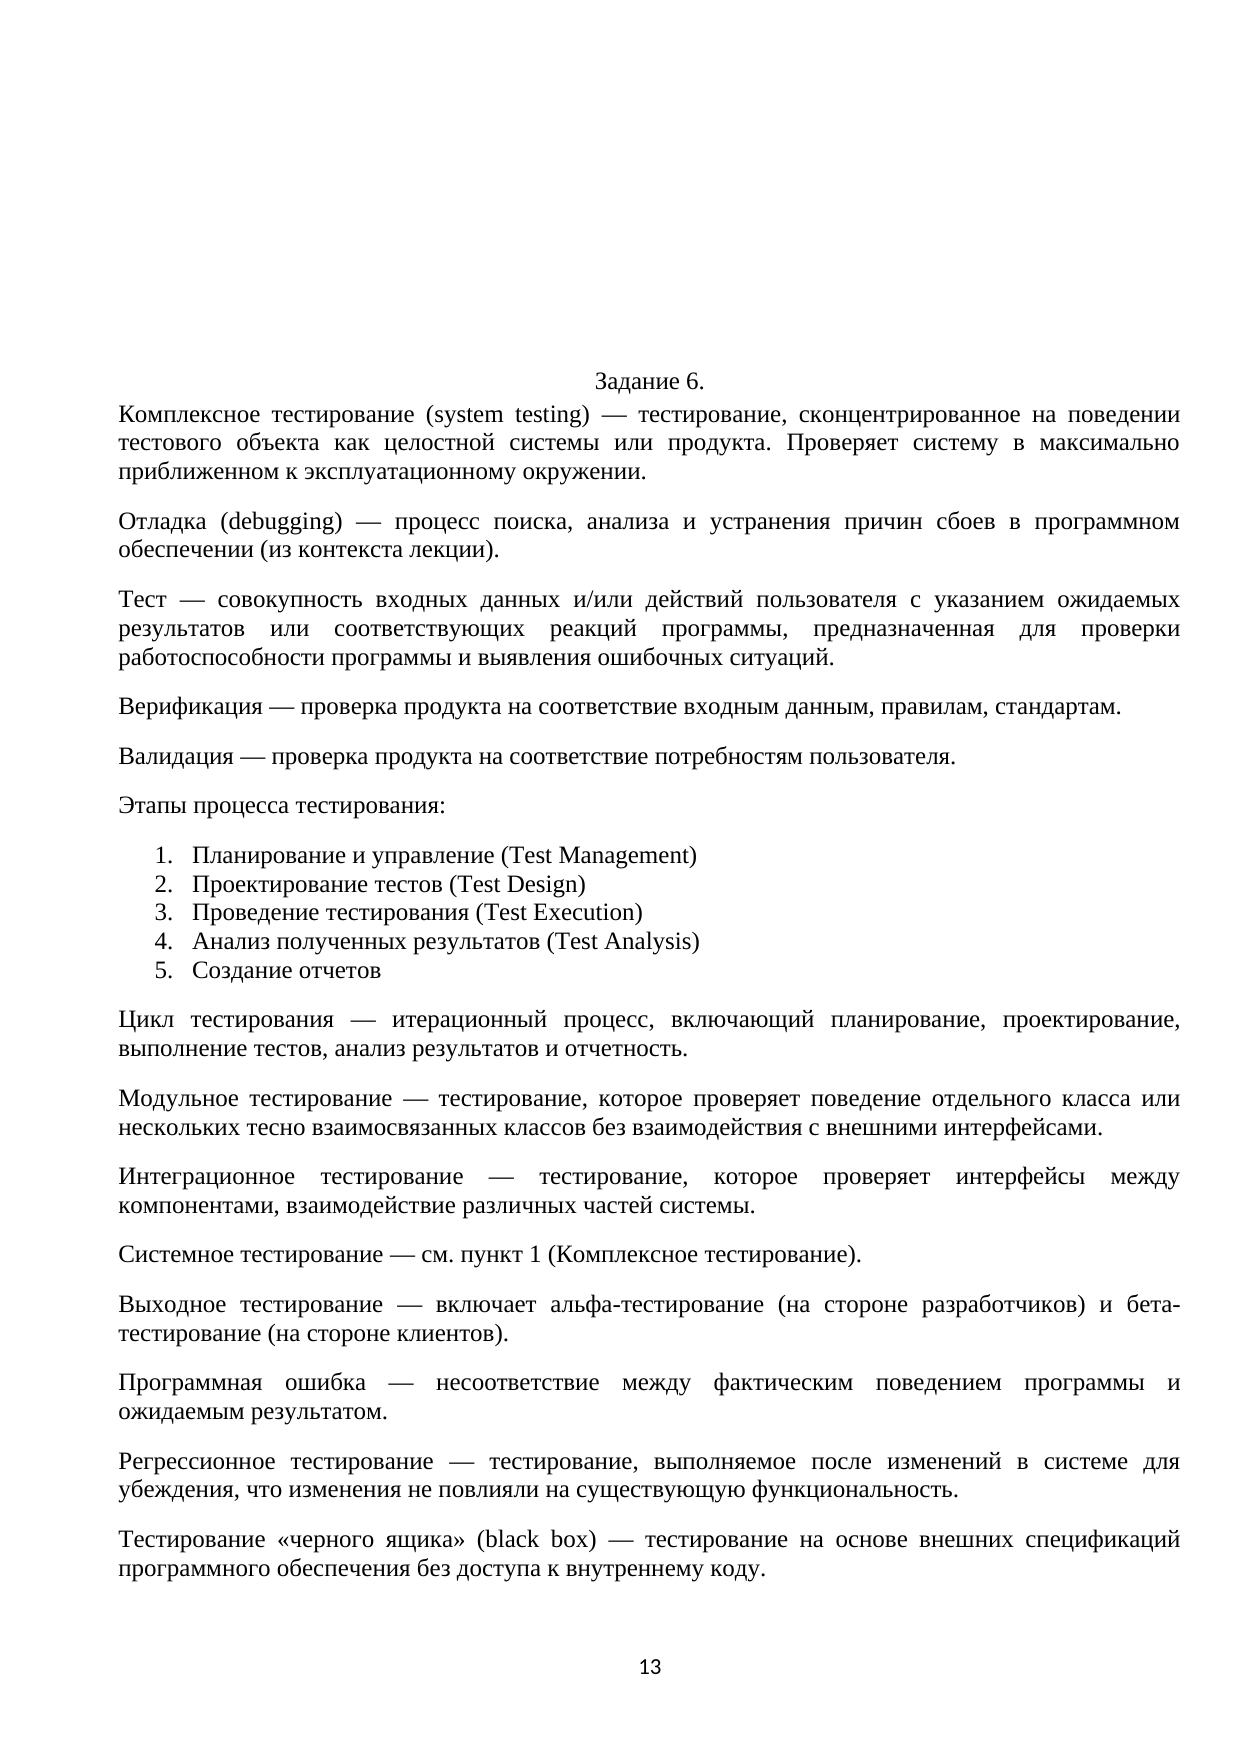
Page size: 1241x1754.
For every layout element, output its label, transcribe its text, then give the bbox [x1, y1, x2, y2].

text Отладка (debugging) — процесс поиска, анализа и устранения причин сбоев в программном обеспечении (из контекста лекции). [118, 506, 1181, 563]
text Выходное тестирование — включает альфа-тестирование (на стороне разработчиков) и бета-тестирование (на стороне клиентов). [118, 1289, 1181, 1347]
text Регрессионное тестирование — тестирование, выполняемое после изменений в системе для убеждения, что изменения не повлияли на существующую функциональность. [118, 1446, 1181, 1503]
text Этапы процесса тестирования: [118, 790, 1181, 819]
text Верификация — проверка продукта на соответствие входным данным, правилам, стандартам. [118, 691, 1181, 720]
list Создание отчетов [154, 955, 1181, 984]
text Комплексное тестирование (system testing) — тестирование, сконцентрированное на поведении тестового объекта как целостной системы или продукта. Проверяет систему в максимально приближенном к эксплуатационному окружении. [118, 399, 1181, 485]
list Планирование и управление (Test Management) [154, 840, 1181, 869]
list Проведение тестирования (Test Execution) [154, 897, 1181, 926]
text Валидация — проверка продукта на соответствие потребностям пользователя. [118, 741, 1181, 769]
list Проектирование тестов (Test Design) [154, 869, 1181, 897]
subtitle Задание 6. [118, 366, 1181, 394]
text Тест — совокупность входных данных и/или действий пользователя с указанием ожидаемых результатов или соответствующих реакций программы, предназначенная для проверки работоспособности программы и выявления ошибочных ситуаций. [118, 584, 1181, 670]
text Модульное тестирование — тестирование, которое проверяет поведение отдельного класса или нескольких тесно взаимосвязанных классов без взаимодействия с внешними интерфейсами. [118, 1083, 1181, 1140]
list Анализ полученных результатов (Test Analysis) [154, 926, 1181, 955]
text Тестирование «черного ящика» (black box) — тестирование на основе внешних спецификаций программного обеспечения без доступа к внутреннему коду. [118, 1524, 1181, 1582]
text Программная ошибка — несоответствие между фактическим поведением программы и ожидаемым результатом. [118, 1367, 1181, 1425]
text Цикл тестирования — итерационный процесс, включающий планирование, проектирование, выполнение тестов, анализ результатов и отчетность. [118, 1004, 1181, 1062]
text Системное тестирование — см. пункт 1 (Комплексное тестирование). [118, 1239, 1181, 1268]
text Интеграционное тестирование — тестирование, которое проверяет интерфейсы между компонентами, взаимодействие различных частей системы. [118, 1161, 1181, 1219]
